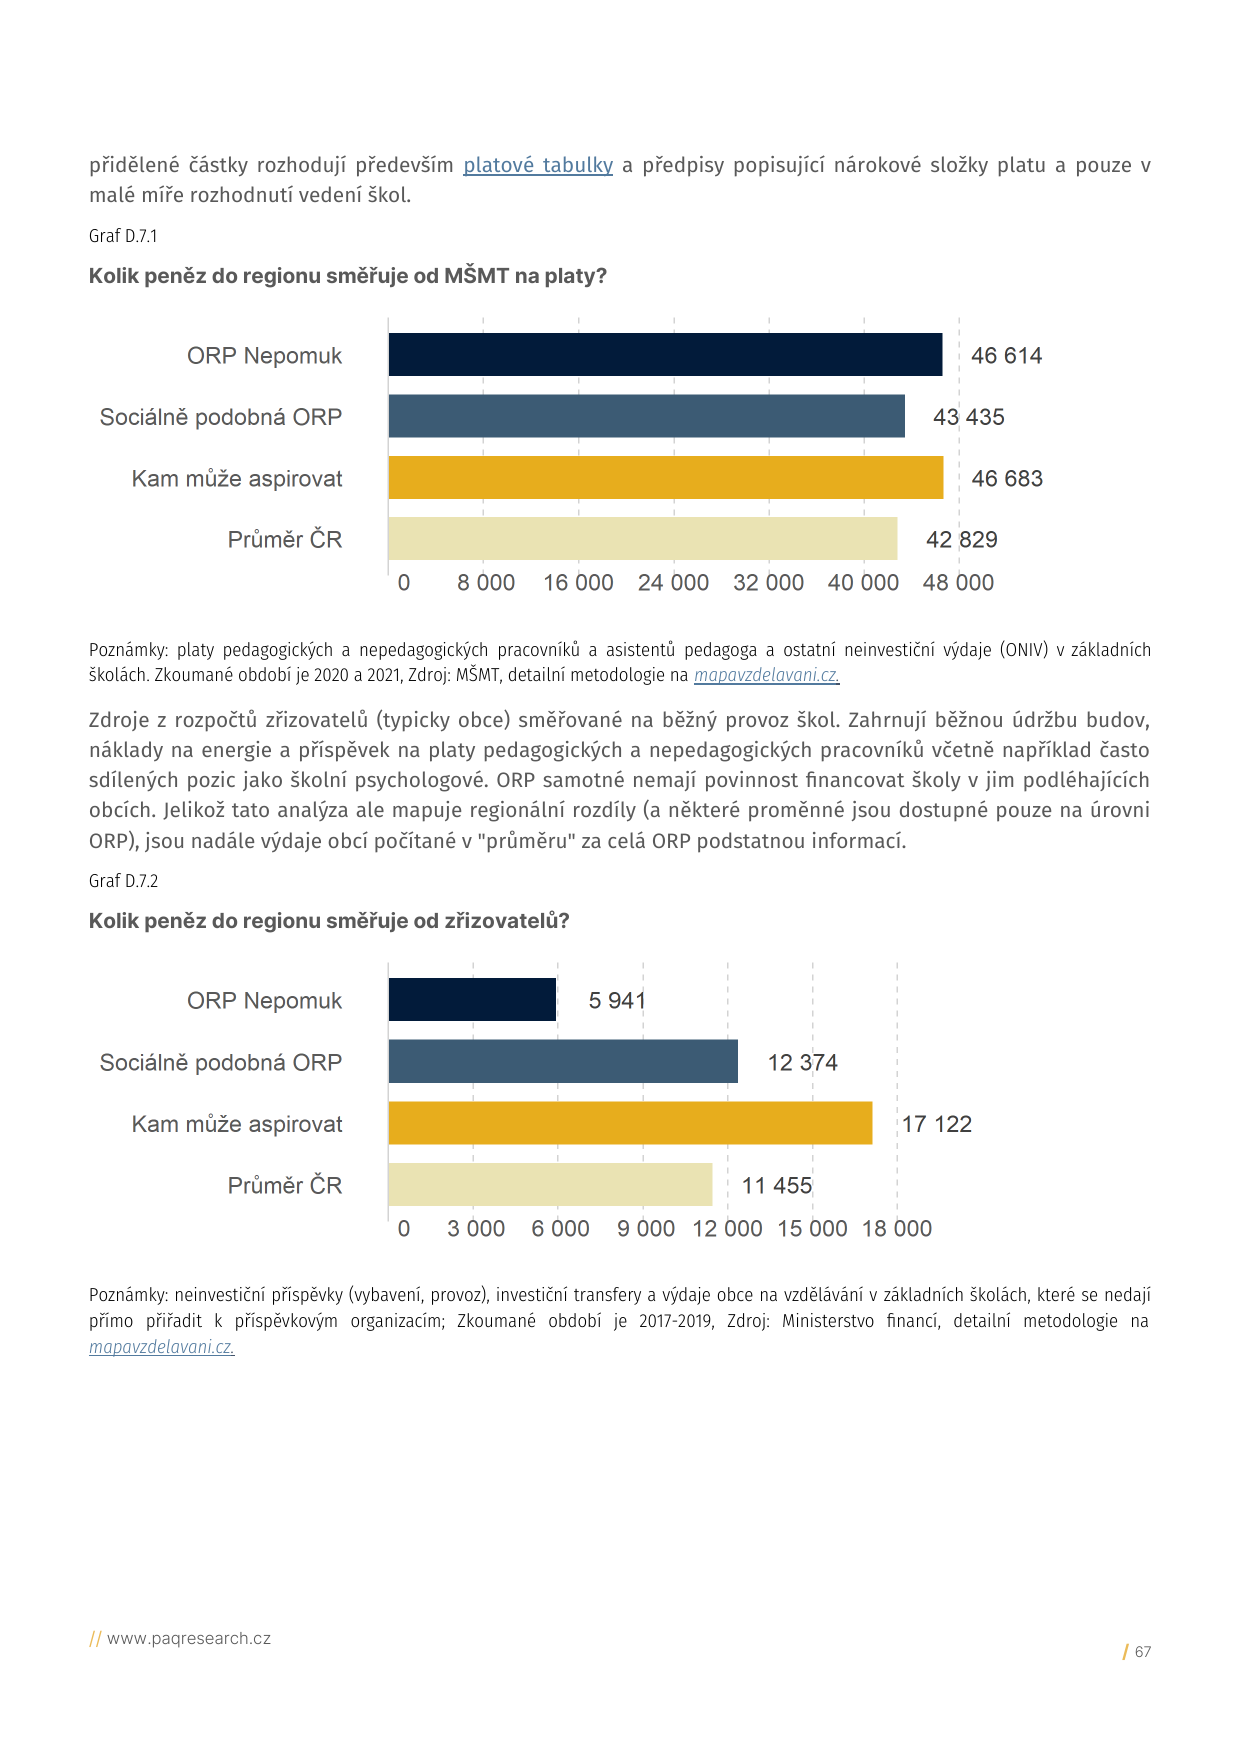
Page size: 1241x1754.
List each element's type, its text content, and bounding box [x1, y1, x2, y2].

text Poznámky: neinvestiční příspěvky (vybavení, provoz), investiční transfery a výdaje obce na vzdělávání v základních školách, které se nedají přímo přiřadit k příspěvkovým organizacím; Zkoumané období je 2017-2019, Zdroj: Ministerstvo financí, detailní metodologie na mapavzdelavani.cz. [89, 1284, 1152, 1358]
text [89, 148, 1152, 208]
picture [88, 935, 1139, 1268]
text Graf D.7.2 [89, 870, 1152, 893]
text Kolik peněz do regionu směřuje od zřizovatelů? [89, 909, 1152, 934]
text Zdroje z rozpočtů zřizovatelů (typicky obce) směřované na běžný provoz škol. Zahrnují běžnou údržbu budov, náklady na energie a příspěvek na platy pedagogických a nepedagogických pracovníků včetně například často sdílených pozic jako školní psychologové. ORP samotné nemají povinnost financovat školy v jim podléhajících obcích. Jelikož tato analýza ale mapuje regionální rozdíly (a některé proměnné jsou dostupné pouze na úrovni ORP), jsou nadále výdaje obcí počítané v "průměru" za celá ORP podstatnou informací. [89, 703, 1152, 854]
text Kolik peněz do regionu směřuje od MŠMT na platy? [89, 263, 1152, 288]
text Graf D.7.1 [89, 225, 1152, 247]
picture [88, 290, 1139, 622]
text Poznámky: platy pedagogických a nepedagogických pracovníků a asistentů pedagoga a ostatní neinvestiční výdaje (ONIV) v základních školách. Zkoumané období je 2020 a 2021, Zdroj: MŠMT, detailní metodologie na mapavzdelavani.cz. [89, 638, 1152, 687]
